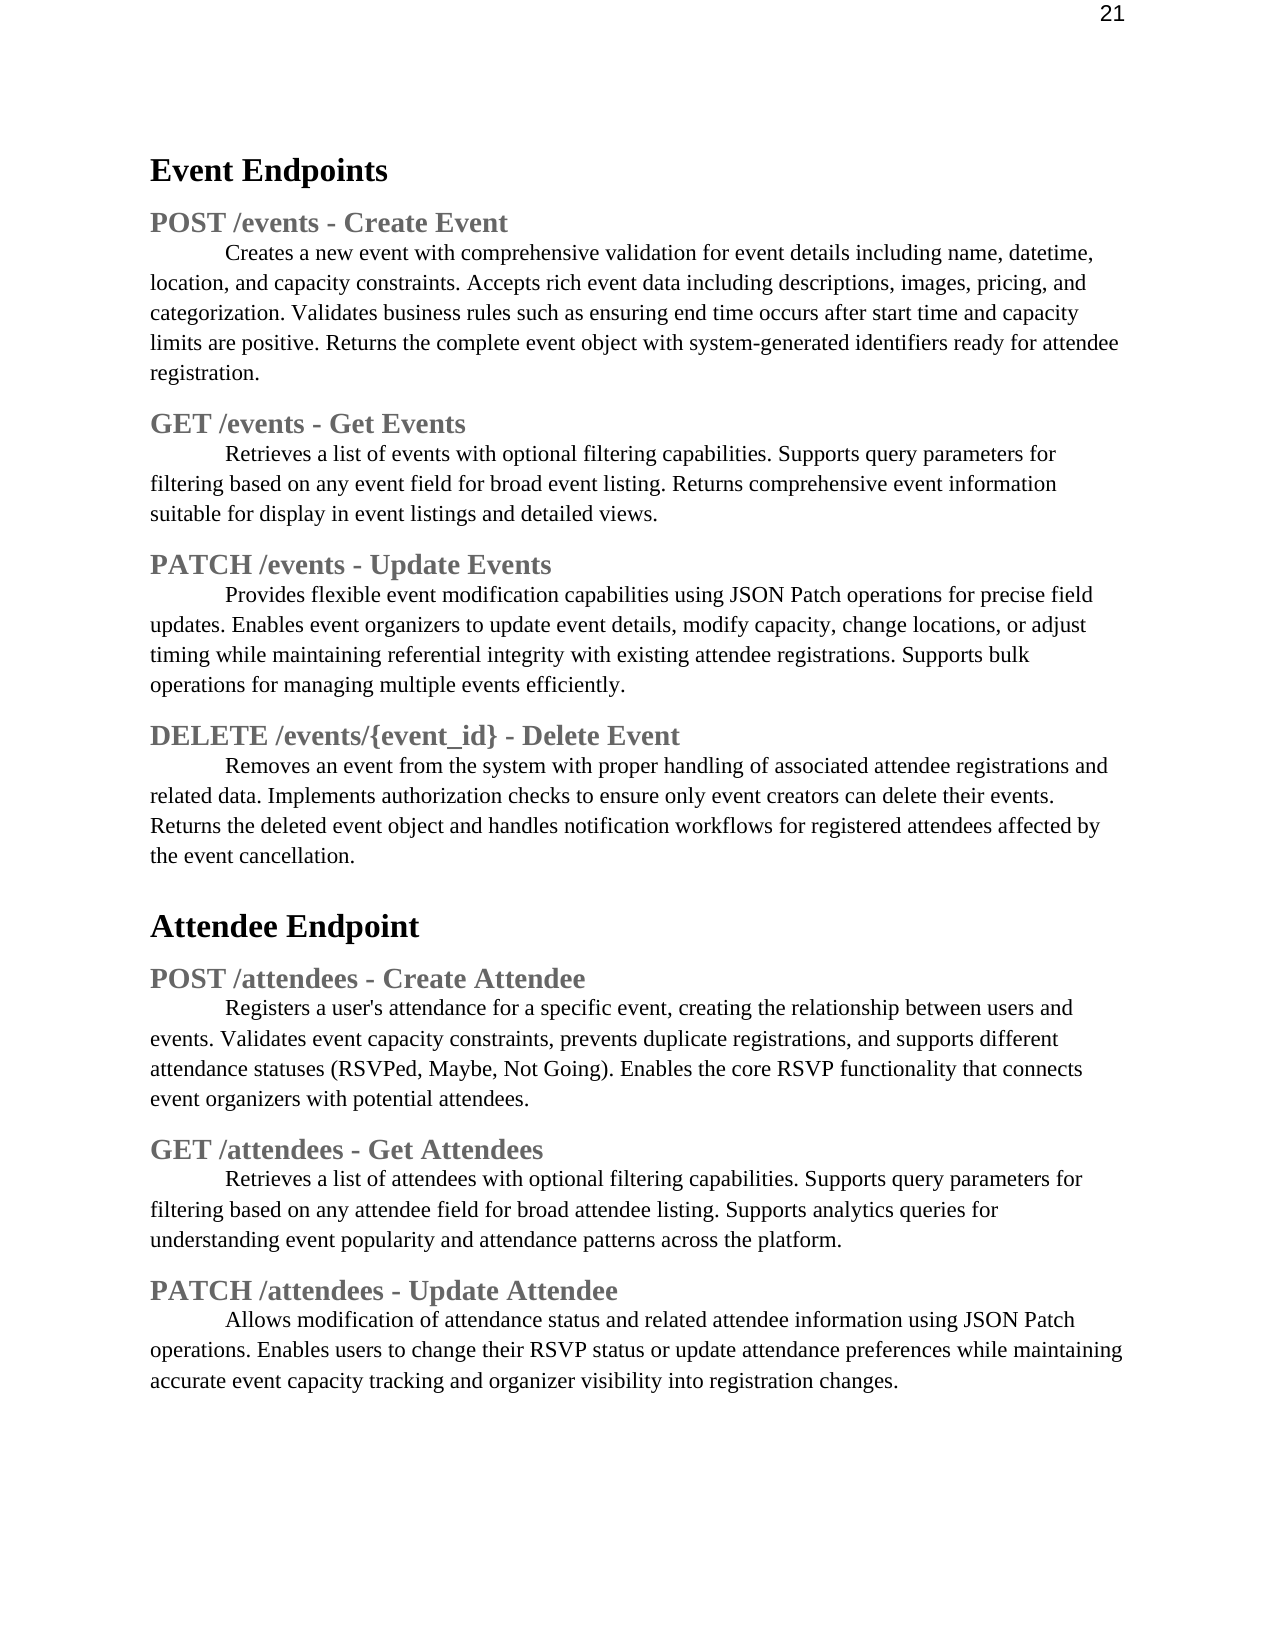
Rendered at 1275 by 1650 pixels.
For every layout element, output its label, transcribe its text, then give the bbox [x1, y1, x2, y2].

subtitle PATCH /attendees - Update Attendee [150, 1273, 1125, 1306]
subtitle GET /attendees - Get Attendees [150, 1132, 1125, 1165]
subtitle POST /attendees - Create Attendee [150, 961, 1125, 994]
subtitle DELETE /events/{event_id} - Delete Event [150, 718, 1125, 752]
text Allows modification of attendance status and related attendee information using JSON Patch operations. Enables users to change their RSVP status or update attendance preferences while maintaining accurate event capacity tracking and organizer visibility into registration changes. [150, 1306, 1125, 1393]
subtitle POST /events - Create Event [150, 205, 1125, 238]
text Retrieves a list of attendees with optional filtering capabilities. Supports query parameters for filtering based on any attendee field for broad attendee listing. Supports analytics queries for understanding event popularity and attendance patterns across the platform. [150, 1165, 1125, 1252]
subtitle GET /events - Get Events [150, 406, 1125, 440]
text Removes an event from the system with proper handling of associated attendee registrations and related data. Implements authorization checks to ensure only event creators can delete their events. Returns the deleted event object and handles notification workflows for registered attendees affected by the event cancellation. [150, 752, 1125, 869]
subtitle Event Endpoints [150, 150, 1125, 188]
text Creates a new event with comprehensive validation for event details including name, datetime, location, and capacity constraints. Accepts rich event data including descriptions, images, pricing, and categorization. Validates business rules such as ensuring end time occurs after start time and capacity limits are positive. Returns the complete event object with system-generated identifiers ready for attendee registration. [150, 238, 1125, 386]
subtitle PATCH /events - Update Events [150, 547, 1125, 581]
text Provides flexible event modification capabilities using JSON Patch operations for precise field updates. Enables event organizers to update event details, modify capacity, change locations, or adjust timing while maintaining referential integrity with existing attendee registrations. Supports bulk operations for managing multiple events efficiently. [150, 581, 1125, 698]
text Registers a user's attendance for a specific event, creating the relationship between users and events. Validates event capacity constraints, prevents duplicate registrations, and supports different attendance statuses (RSVPed, Maybe, Not Going). Enables the core RSVP functionality that connects event organizers with potential attendees. [150, 994, 1125, 1111]
text Retrieves a list of events with optional filtering capabilities. Supports query parameters for filtering based on any event field for broad event listing. Returns comprehensive event information suitable for display in event listings and detailed views. [150, 440, 1125, 527]
subtitle Attendee Endpoint [150, 906, 1125, 944]
